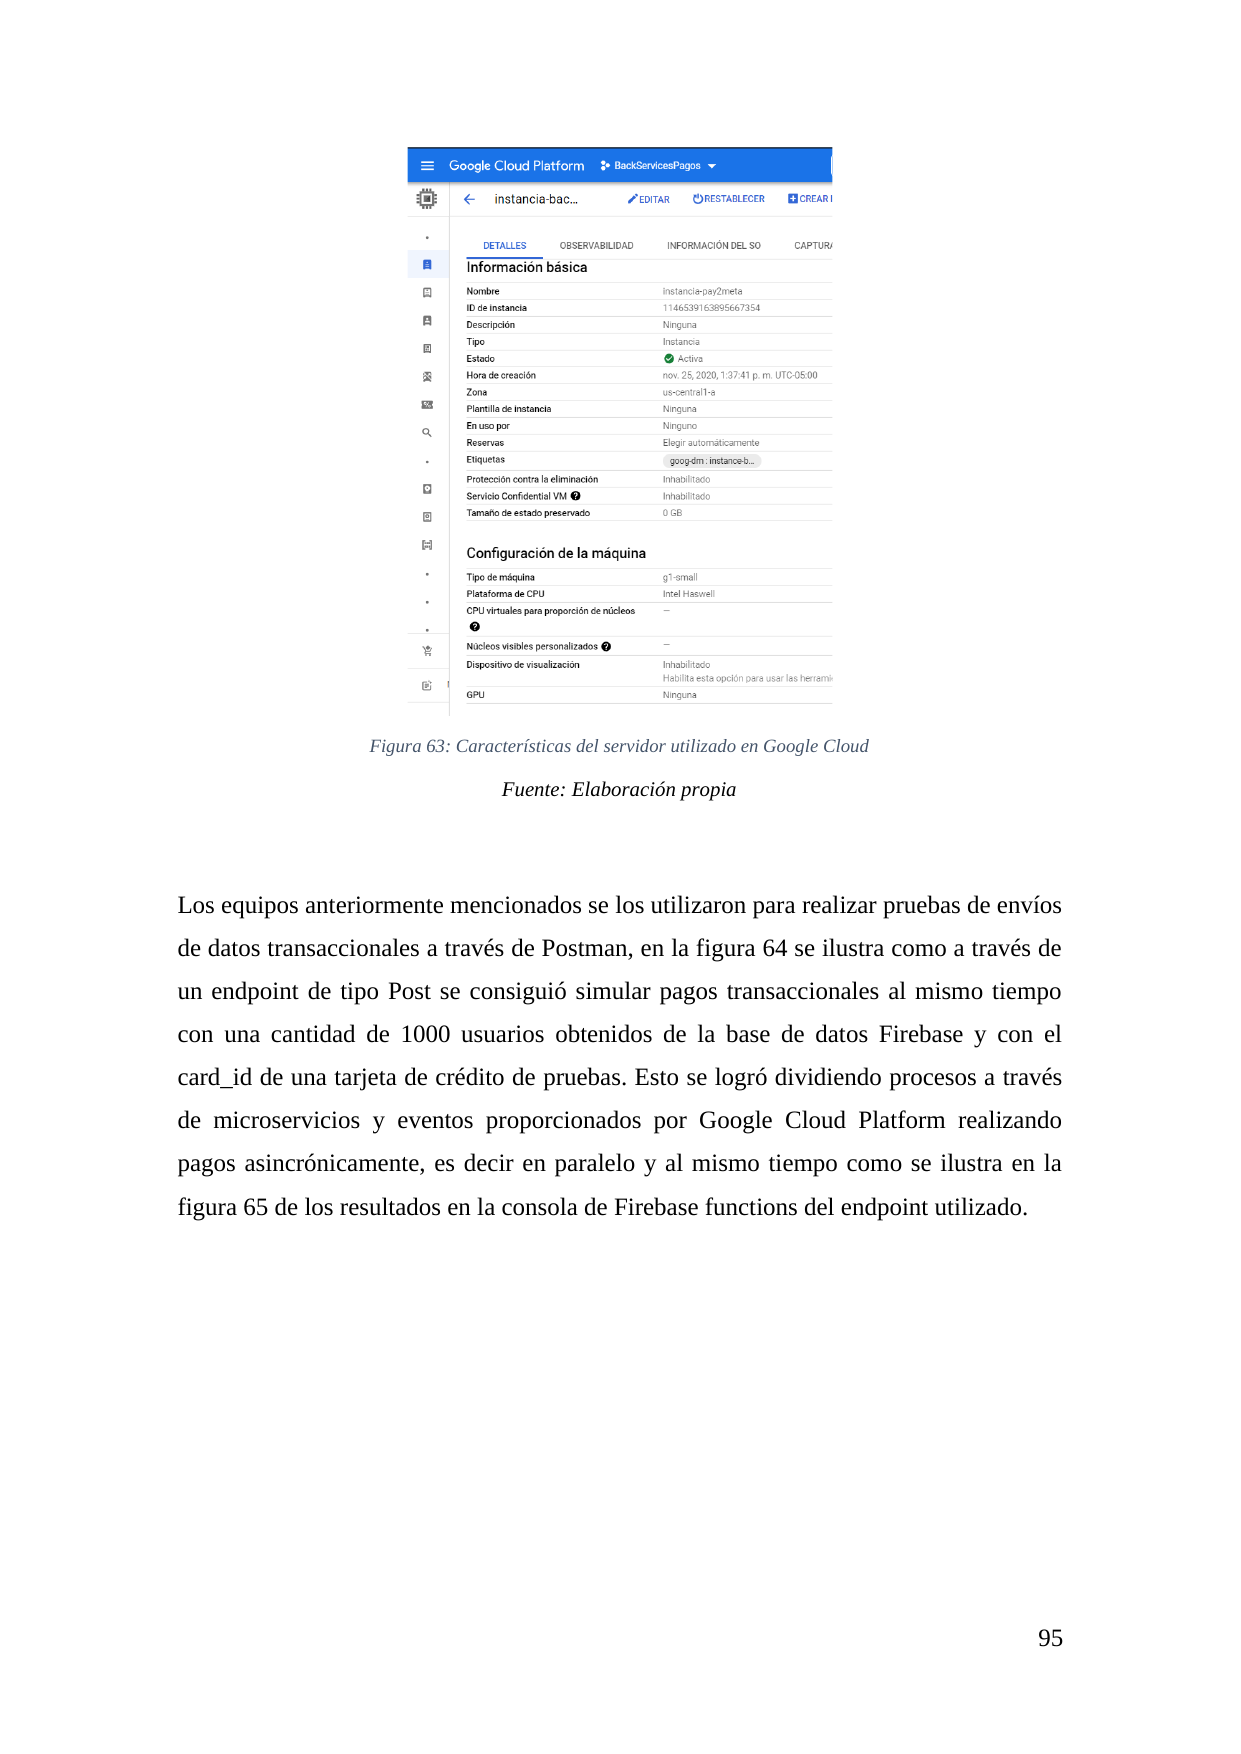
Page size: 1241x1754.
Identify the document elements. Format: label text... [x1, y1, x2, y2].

text Fuente: Elaboración propia [177, 777, 1063, 801]
text Los equipos anteriormente mencionados se los utilizaron para realizar pruebas de envíos de datos transaccionales a través de Postman, en la figura 64 se ilustra como a través de un endpoint de tipo Post se consiguió simular pagos transaccionales al mismo tiempo con una cantidad de 1000 usuarios obtenidos de la base de datos Firebase y con el card_id de una tarjeta de crédito de pruebas. Esto se logró dividiendo procesos a través de microservicios y eventos proporcionados por Google Cloud Platform realizando pagos asincrónicamente, es decir en paralelo y al mismo tiempo como se ilustra en la figura 65 de los resultados en la consola de Firebase functions del endpoint utilizado. [177, 890, 1063, 1220]
text Figura 63: Características del servidor utilizado en Google Cloud [177, 735, 1063, 756]
picture [407, 147, 833, 716]
